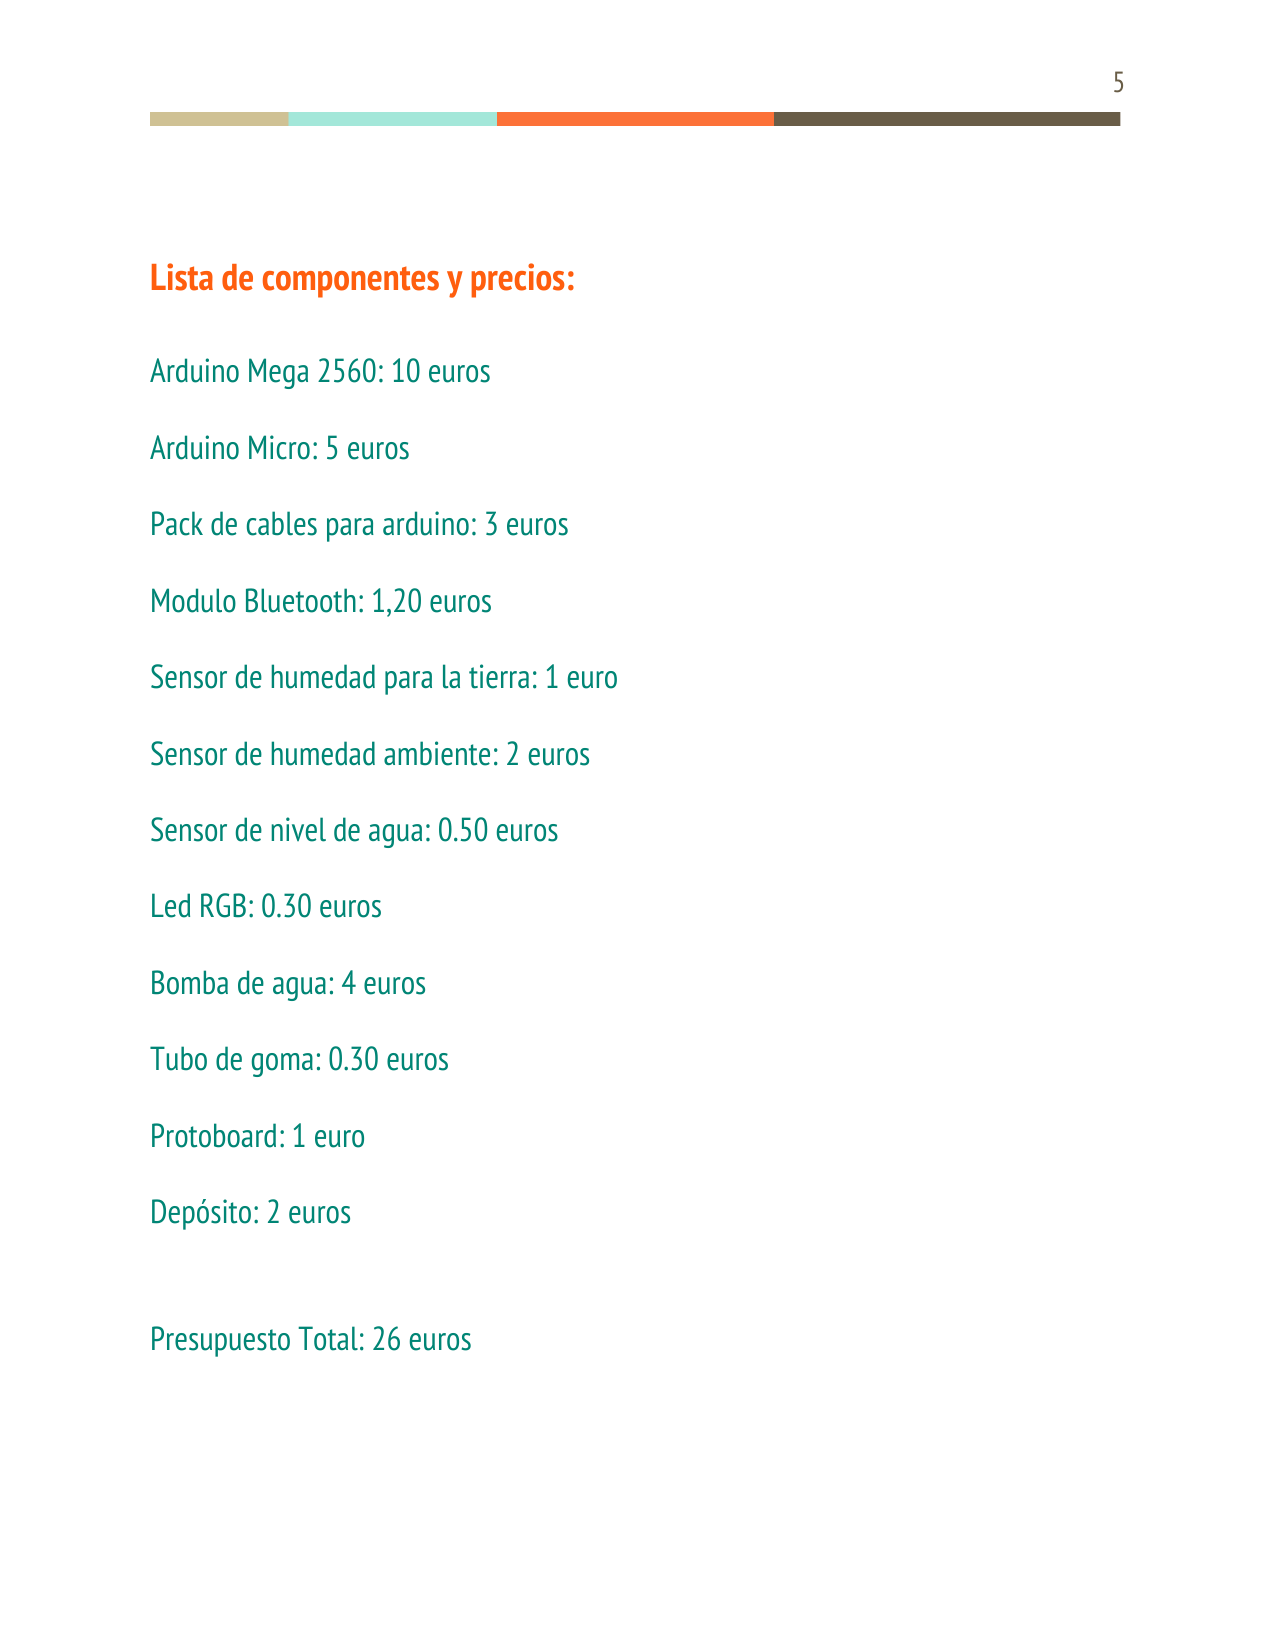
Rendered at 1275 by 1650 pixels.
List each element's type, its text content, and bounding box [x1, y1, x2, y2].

subtitle Tubo de goma: 0.30 euros [150, 1037, 1125, 1080]
subtitle Sensor de humedad para la tierra: 1 euro [150, 654, 1125, 698]
picture [150, 112, 1121, 126]
subtitle Arduino Mega 2560: 10 euros [150, 349, 1125, 392]
subtitle Arduino Micro: 5 euros [150, 425, 1125, 468]
subtitle Sensor de humedad ambiente: 2 euros [150, 731, 1125, 774]
subtitle Pack de cables para arduino: 3 euros [150, 502, 1125, 545]
subtitle Lista de componentes y precios: [150, 252, 1125, 301]
subtitle Sensor de nivel de agua: 0.50 euros [150, 807, 1125, 851]
subtitle Depósito: 2 euros [150, 1190, 1125, 1233]
subtitle Protoboard: 1 euro [150, 1113, 1125, 1156]
subtitle Led RGB: 0.30 euros [150, 884, 1125, 927]
subtitle Bomba de agua: 4 euros [150, 960, 1125, 1003]
subtitle Modulo Bluetooth: 1,20 euros [150, 578, 1125, 621]
subtitle Presupuesto Total: 26 euros [150, 1316, 1125, 1359]
